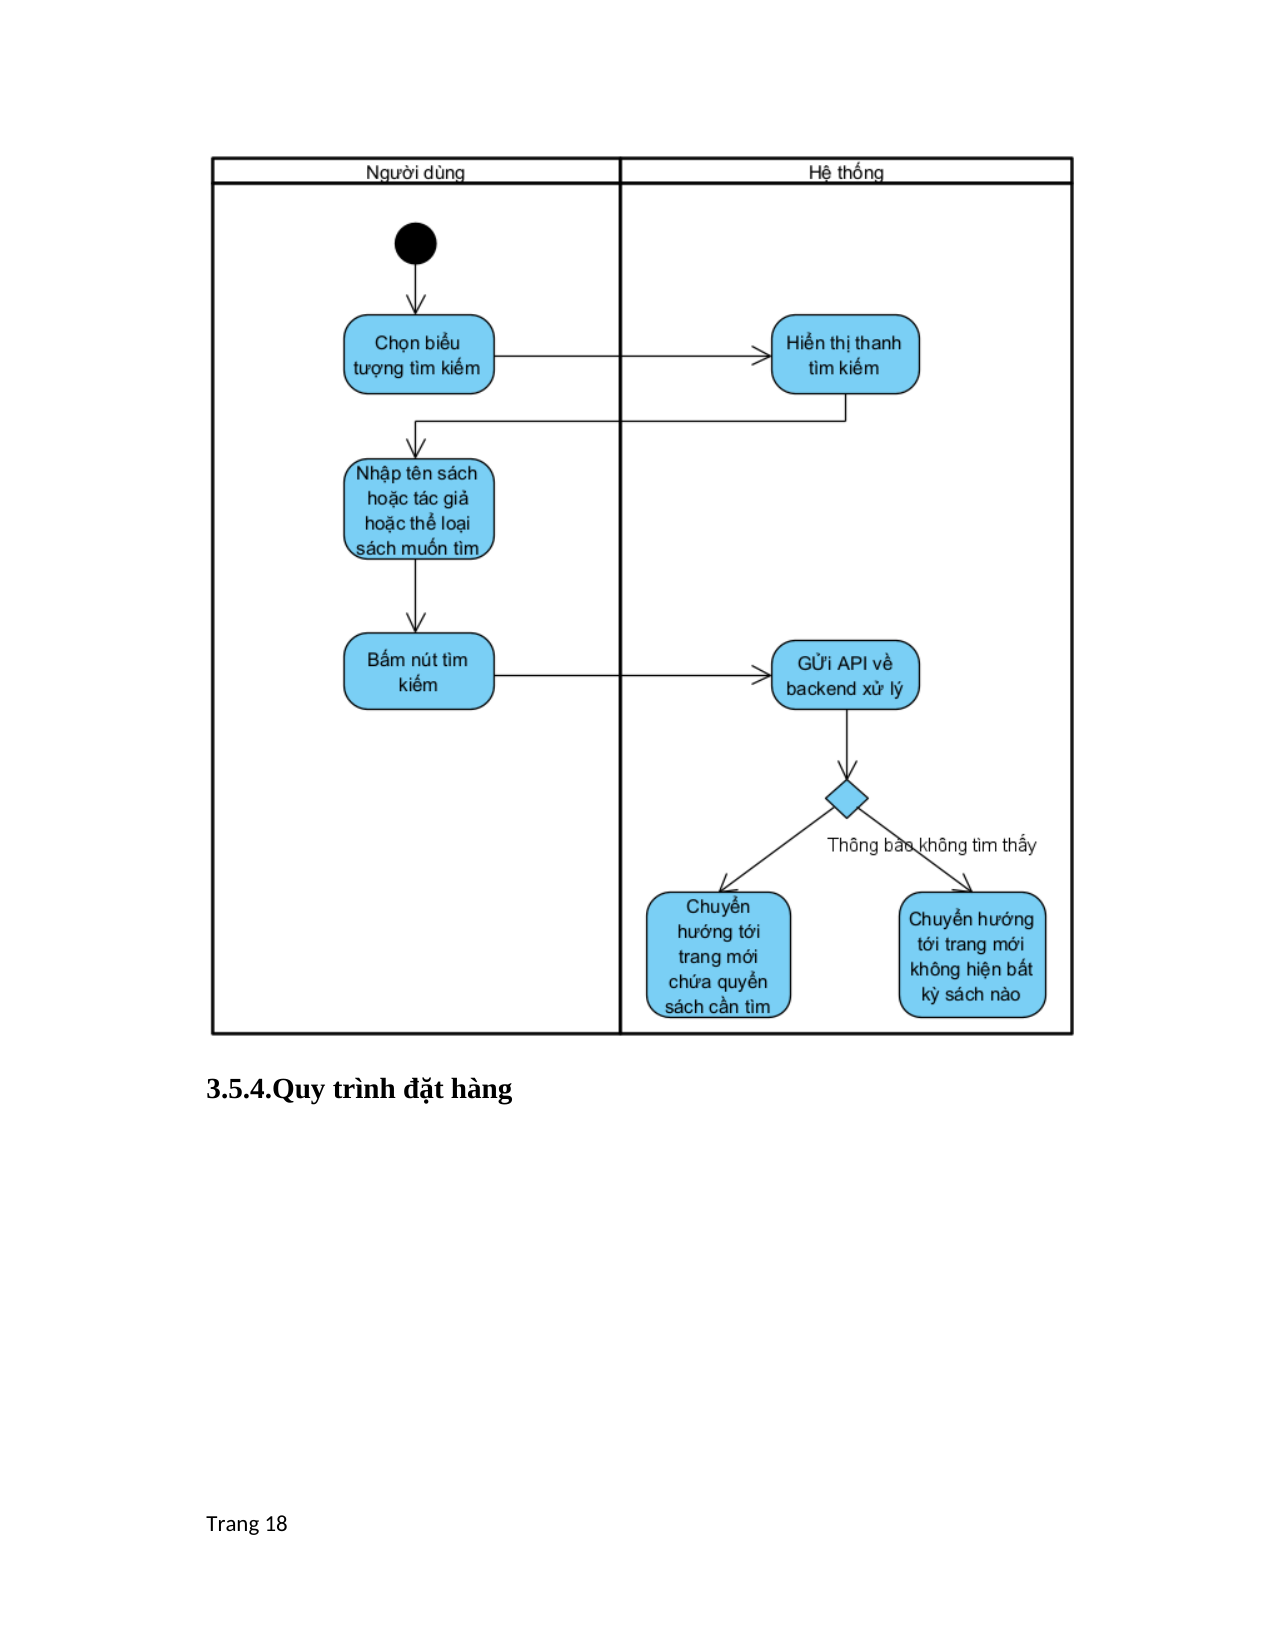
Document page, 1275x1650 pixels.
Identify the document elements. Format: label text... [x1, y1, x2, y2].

subtitle 3.5.4.Quy trình đặt hàng [206, 1071, 1187, 1105]
picture [206, 150, 1079, 1042]
